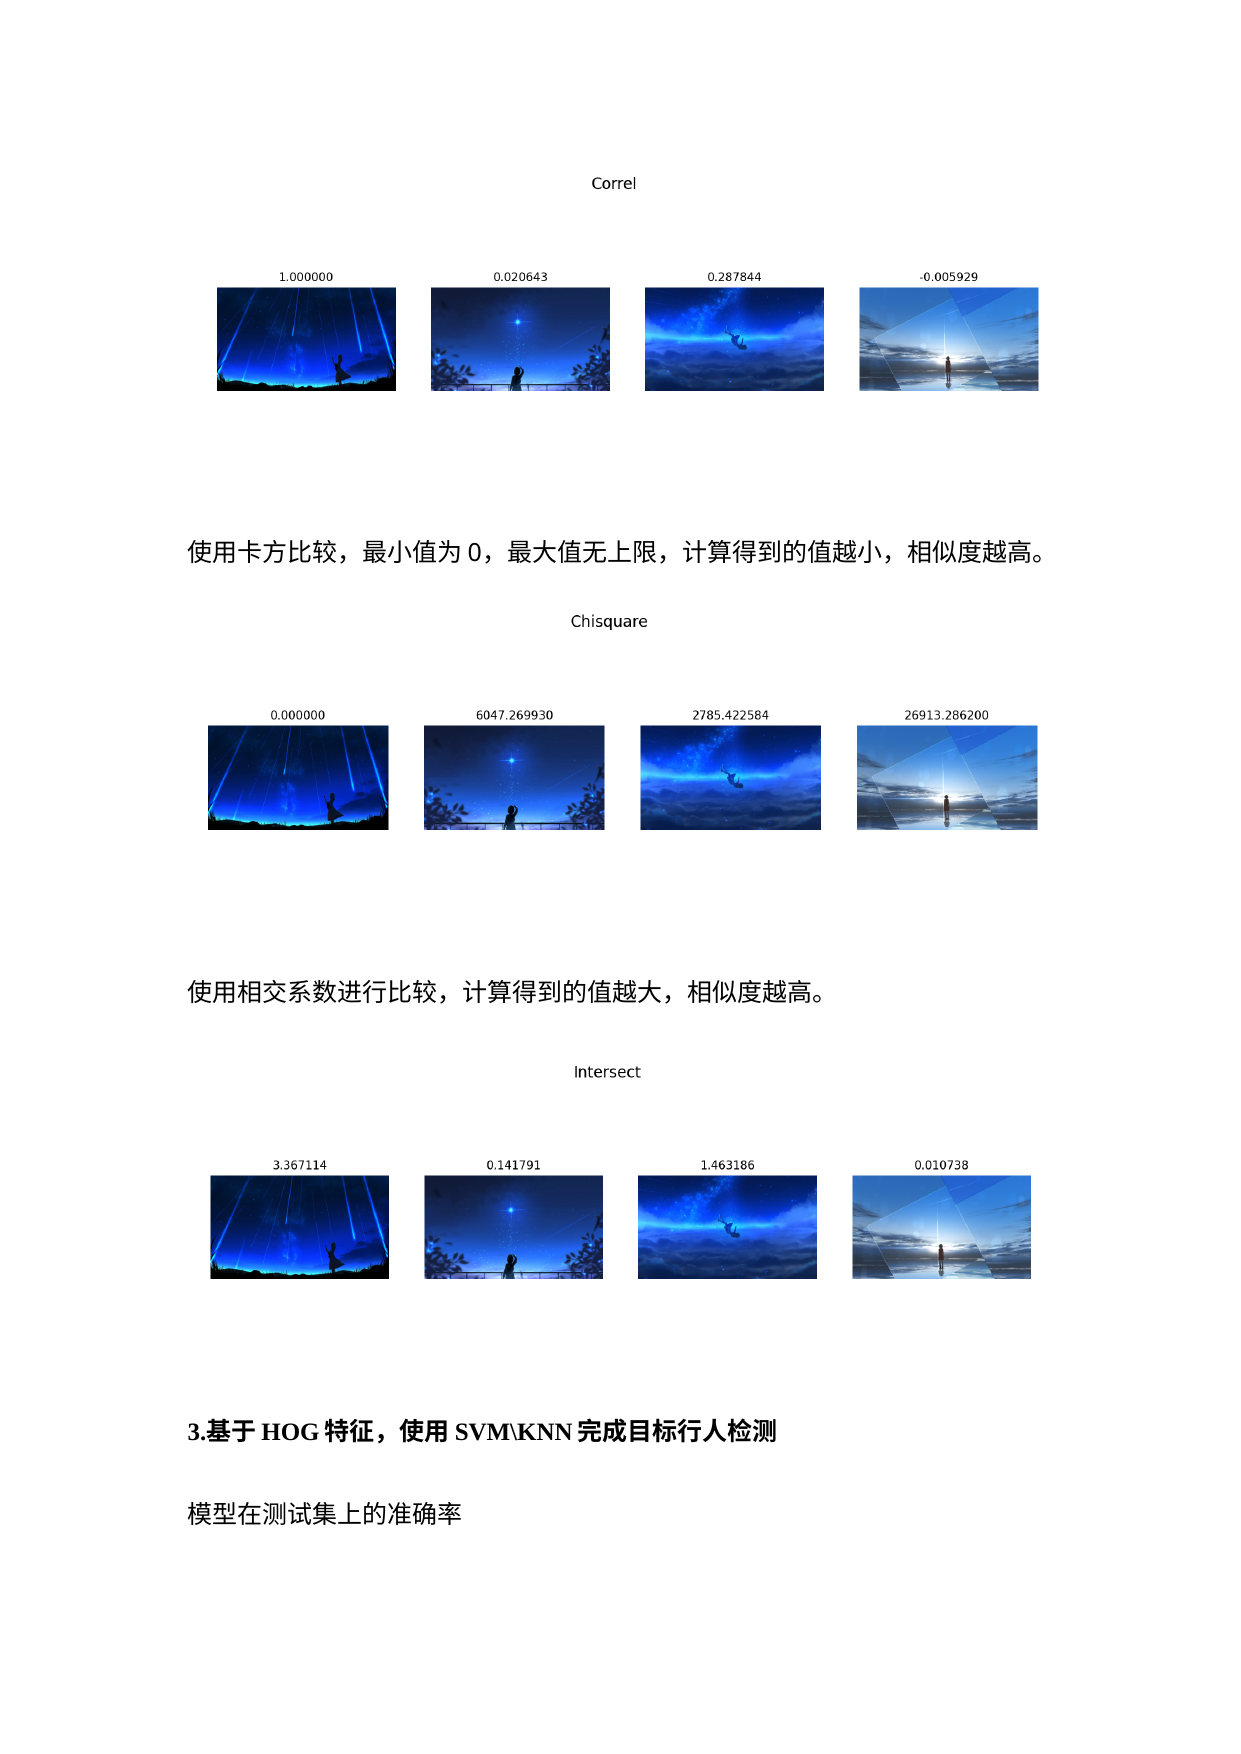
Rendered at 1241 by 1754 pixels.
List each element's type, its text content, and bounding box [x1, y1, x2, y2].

text 使用卡方比较，最小值为0，最大值无上限，计算得到的值越小，相似度越高。 [187, 518, 1053, 583]
text 模型在测试集上的准确率 [187, 1480, 1053, 1545]
picture [187, 162, 1053, 402]
text 3.基于HOG特征，使用SVM\KNN完成目标行人检测 [187, 1397, 1053, 1462]
picture [187, 1041, 1053, 1297]
text 使用相交系数进行比较，计算得到的值越大，相似度越高。 [187, 958, 1053, 1023]
picture [187, 601, 1053, 838]
